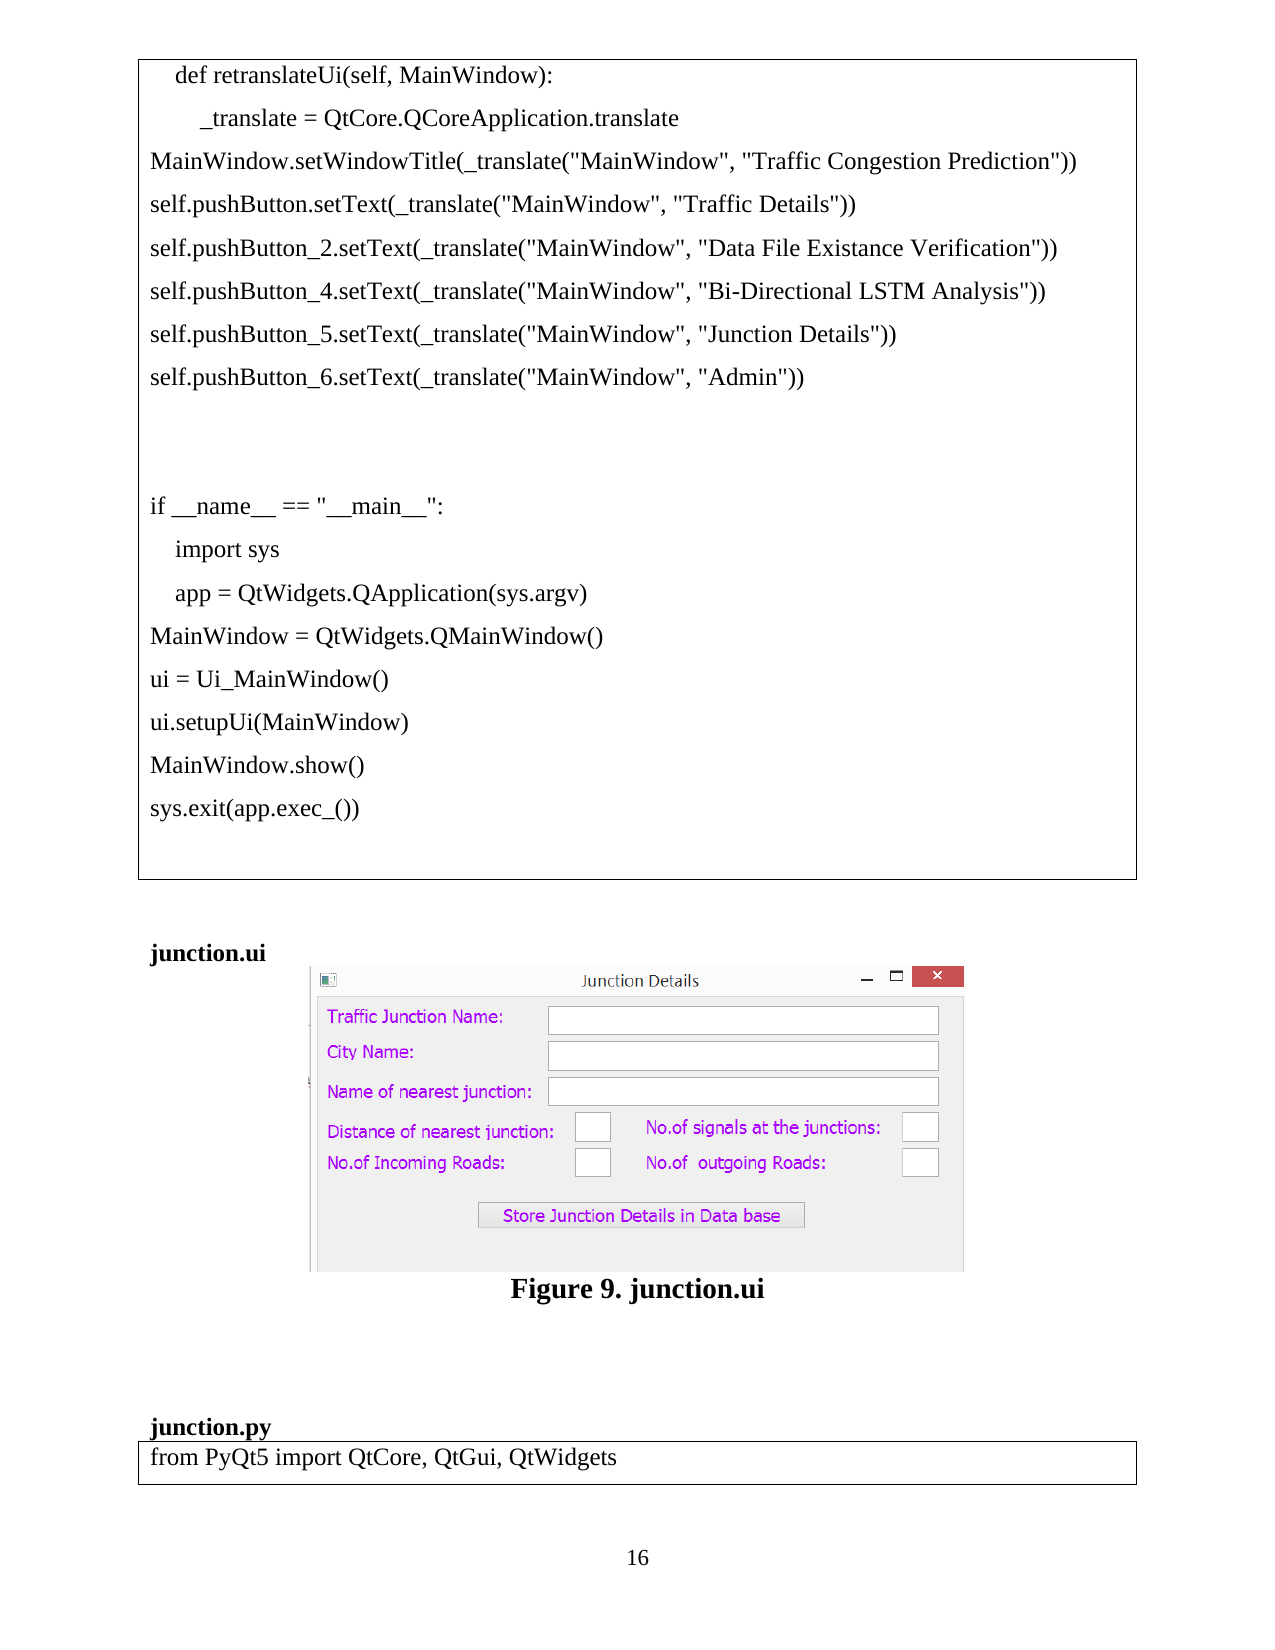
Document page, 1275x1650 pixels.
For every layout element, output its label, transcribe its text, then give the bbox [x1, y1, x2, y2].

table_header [139, 60, 1136, 879]
text junction.py [150, 1412, 1125, 1441]
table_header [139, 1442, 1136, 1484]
text Figure 9. junction.ui [150, 1272, 1125, 1305]
picture [308, 966, 967, 1272]
text junction.ui [150, 938, 1125, 967]
